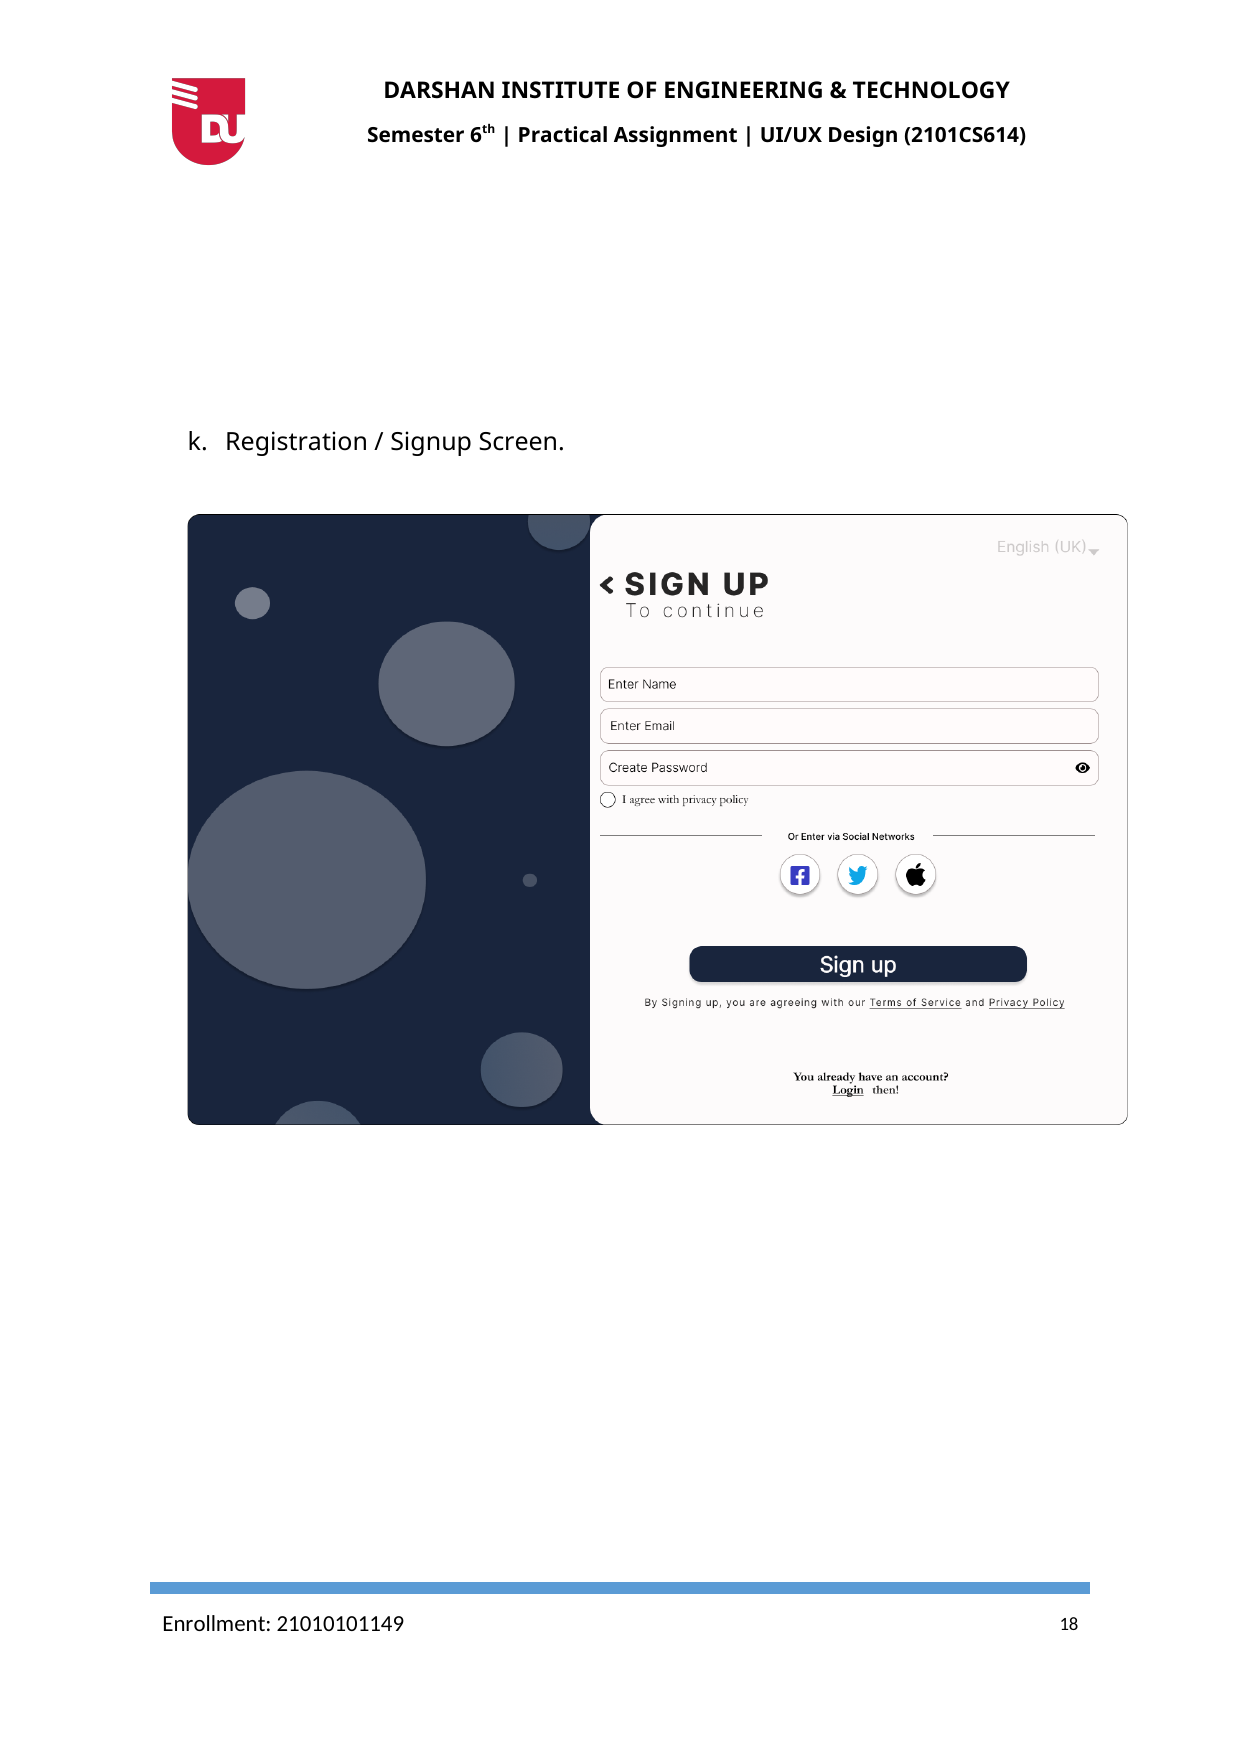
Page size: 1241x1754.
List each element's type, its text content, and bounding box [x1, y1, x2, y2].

list Registration / Signup Screen. [187, 424, 1090, 458]
picture [161, 73, 256, 169]
picture [187, 514, 1128, 1125]
